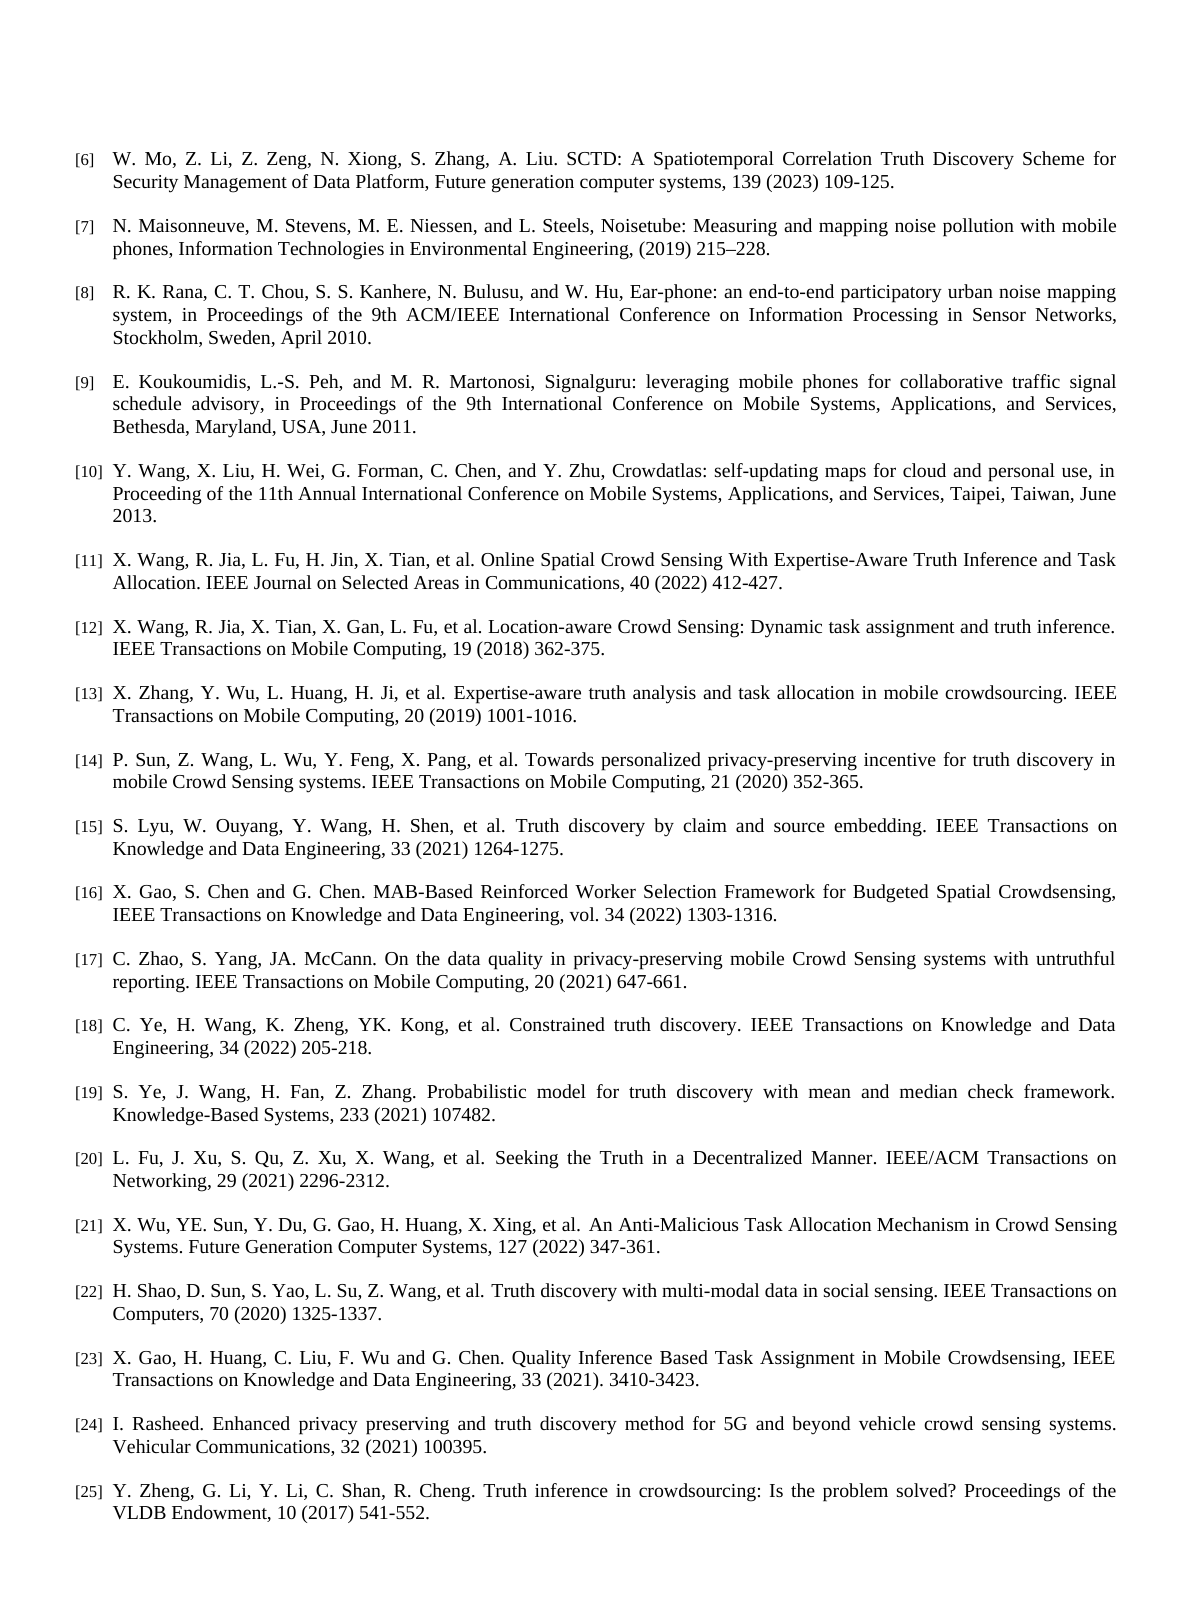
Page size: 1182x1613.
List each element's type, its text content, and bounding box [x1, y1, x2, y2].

list P. Sun, Z. Wang, L. Wu, Y. Feng, X. Pang, et al. Towards personalized privacy-preserving incentive for truth discovery in mobile Crowd Sensing systems. IEEE Transactions on Mobile Computing, 21 (2020) 352-365. [75, 747, 1118, 793]
list N. Maisonneuve, M. Stevens, M. E. Niessen, and L. Steels, Noisetube: Measuring and mapping noise pollution with mobile phones, Information Technologies in Environmental Engineering, (2019) 215–228. [75, 214, 1118, 259]
list S. Lyu, W. Ouyang, Y. Wang, H. Shen, et al. Truth discovery by claim and source embedding. IEEE Transactions on Knowledge and Data Engineering, 33 (2021) 1264-1275. [75, 814, 1118, 859]
list C. Ye, H. Wang, K. Zheng, YK. Kong, et al. Constrained truth discovery. IEEE Transactions on Knowledge and Data Engineering, 34 (2022) 205-218. [75, 1013, 1118, 1059]
list S. Ye, J. Wang, H. Fan, Z. Zhang. Probabilistic model for truth discovery with mean and median check framework. Knowledge-Based Systems, 233 (2021) 107482. [75, 1080, 1118, 1125]
list X. Wang, R. Jia, L. Fu, H. Jin, X. Tian, et al. Online Spatial Crowd Sensing With Expertise-Aware Truth Inference and Task Allocation. IEEE Journal on Selected Areas in Communications, 40 (2022) 412-427. [75, 548, 1118, 594]
list L. Fu, J. Xu, S. Qu, Z. Xu, X. Wang, et al. Seeking the Truth in a Decentralized Manner. IEEE/ACM Transactions on Networking, 29 (2021) 2296-2312. [75, 1146, 1118, 1192]
list H. Shao, D. Sun, S. Yao, L. Su, Z. Wang, et al. Truth discovery with multi-modal data in social sensing. IEEE Transactions on Computers, 70 (2020) 1325-1337. [75, 1279, 1118, 1325]
list X. Wang, R. Jia, X. Tian, X. Gan, L. Fu, et al. Location-aware Crowd Sensing: Dynamic task assignment and truth inference. IEEE Transactions on Mobile Computing, 19 (2018) 362-375. [75, 614, 1118, 660]
list C. Zhao, S. Yang, JA. McCann. On the data quality in privacy-preserving mobile Crowd Sensing systems with untruthful reporting. IEEE Transactions on Mobile Computing, 20 (2021) 647-661. [75, 947, 1118, 992]
list I. Rasheed. Enhanced privacy preserving and truth discovery method for 5G and beyond vehicle crowd sensing systems. Vehicular Communications, 32 (2021) 100395. [75, 1412, 1118, 1458]
list X. Gao, H. Huang, C. Liu, F. Wu and G. Chen. Quality Inference Based Task Assignment in Mobile Crowdsensing, IEEE Transactions on Knowledge and Data Engineering, 33 (2021). 3410-3423. [75, 1346, 1118, 1391]
list Y. Zheng, G. Li, Y. Li, C. Shan, R. Cheng. Truth inference in crowdsourcing: Is the problem solved? Proceedings of the VLDB Endowment, 10 (2017) 541-552. [75, 1478, 1118, 1524]
list Y. Wang, X. Liu, H. Wei, G. Forman, C. Chen, and Y. Zhu, Crowdatlas: self-updating maps for cloud and personal use, in Proceeding of the 11th Annual International Conference on Mobile Systems, Applications, and Services, Taipei, Taiwan, June 2013. [75, 459, 1118, 527]
list W. Mo, Z. Li, Z. Zeng, N. Xiong, S. Zhang, A. Liu. SCTD: A Spatiotemporal Correlation Truth Discovery Scheme for Security Management of Data Platform, Future generation computer systems, 139 (2023) 109-125. [75, 147, 1118, 193]
list E. Koukoumidis, L.-S. Peh, and M. R. Martonosi, Signalguru: leveraging mobile phones for collaborative traffic signal schedule advisory, in Proceedings of the 9th International Conference on Mobile Systems, Applications, and Services, Bethesda, Maryland, USA, June 2011. [75, 369, 1118, 438]
list X. Gao, S. Chen and G. Chen. MAB-Based Reinforced Worker Selection Framework for Budgeted Spatial Crowdsensing, IEEE Transactions on Knowledge and Data Engineering, vol. 34 (2022) 1303-1316. [75, 880, 1118, 926]
list R. K. Rana, C. T. Chou, S. S. Kanhere, N. Bulusu, and W. Hu, Ear-phone: an end-to-end participatory urban noise mapping system, in Proceedings of the 9th ACM/IEEE International Conference on Information Processing in Sensor Networks, Stockholm, Sweden, April 2010. [75, 280, 1118, 349]
list X. Wu, YE. Sun, Y. Du, G. Gao, H. Huang, X. Xing, et al. An Anti-Malicious Task Allocation Mechanism in Crowd Sensing Systems. Future Generation Computer Systems, 127 (2022) 347-361. [75, 1213, 1118, 1258]
list X. Zhang, Y. Wu, L. Huang, H. Ji, et al. Expertise-aware truth analysis and task allocation in mobile crowdsourcing. IEEE Transactions on Mobile Computing, 20 (2019) 1001-1016. [75, 681, 1118, 727]
